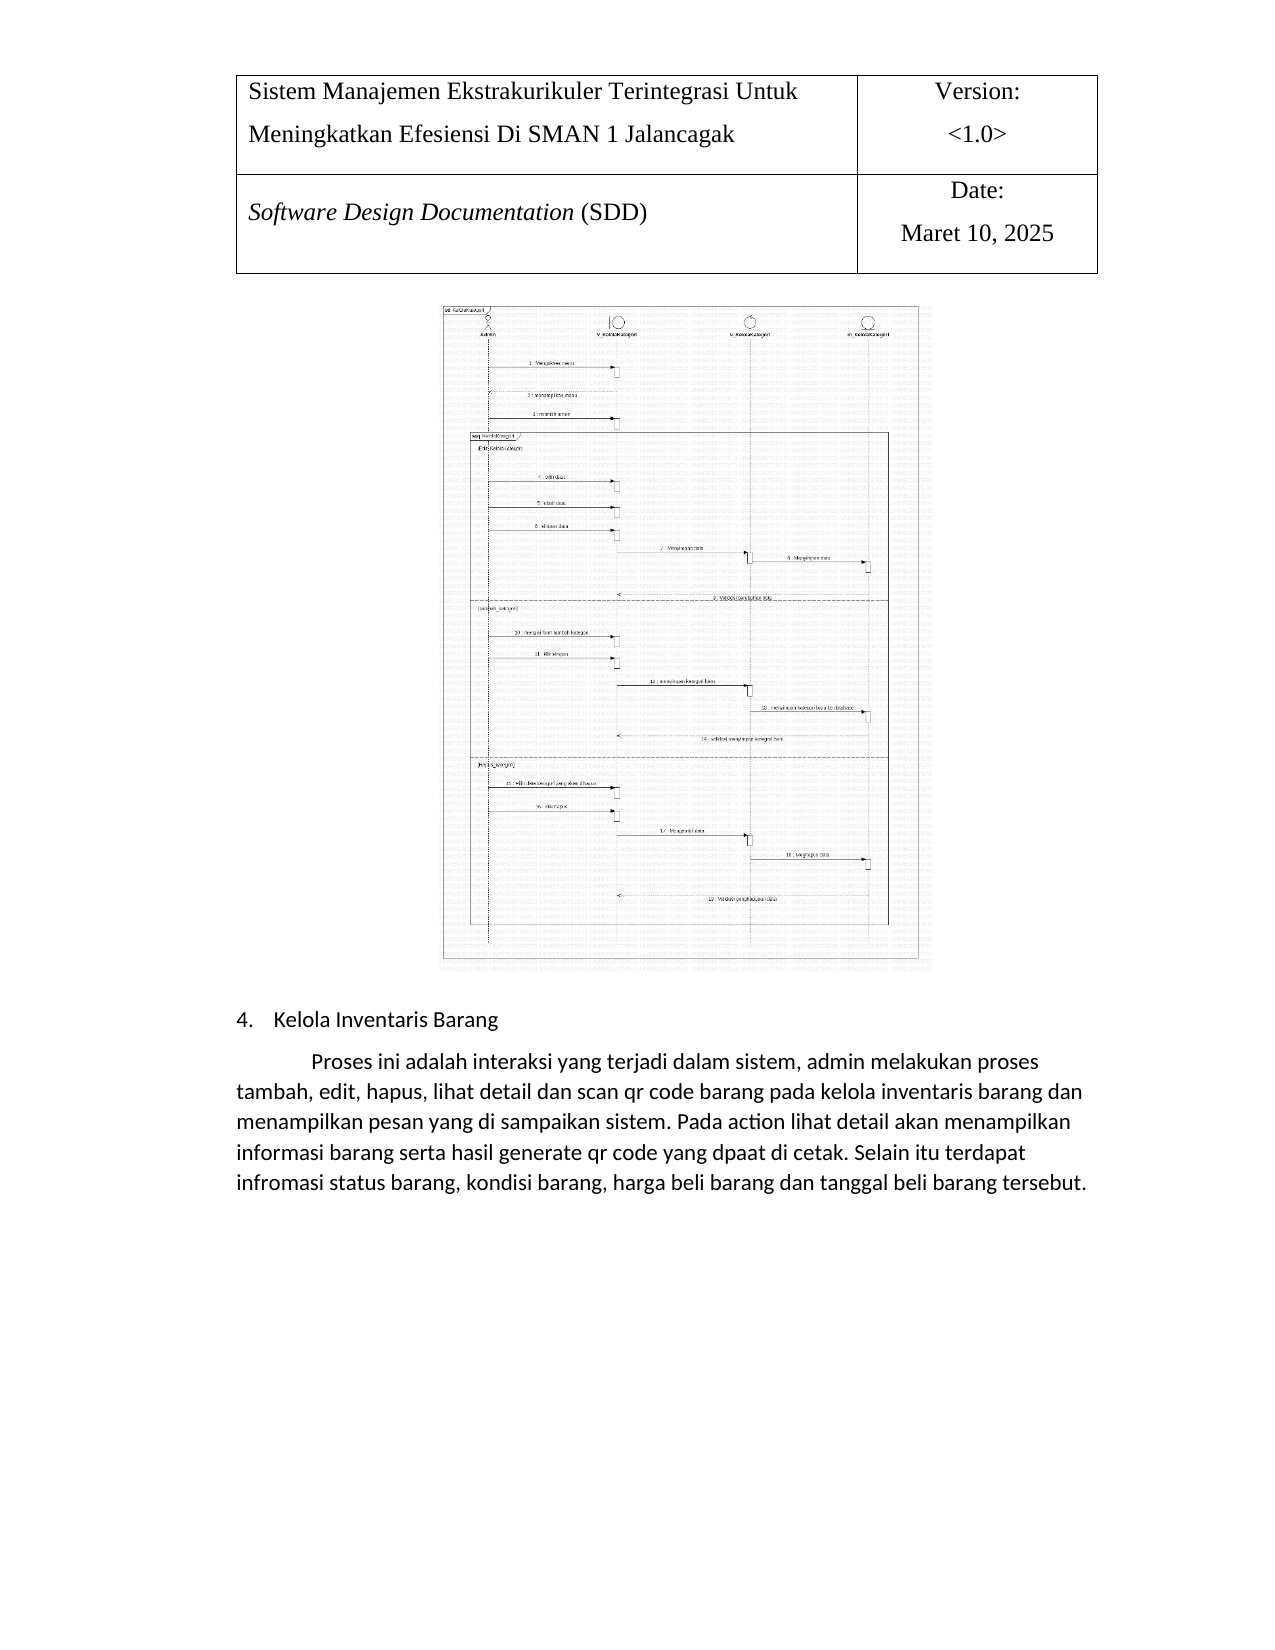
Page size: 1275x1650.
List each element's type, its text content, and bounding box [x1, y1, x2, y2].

picture [439, 302, 933, 973]
list Kelola Inventaris Barang [236, 1005, 1098, 1033]
text Proses ini adalah interaksi yang terjadi dalam sistem, admin melakukan proses tambah, edit, hapus, lihat detail dan scan qr code barang pada kelola inventaris barang dan menampilkan pesan yang di sampaikan sistem. Pada action lihat detail akan menampilkan informasi barang serta hasil generate qr code yang dpaat di cetak. Selain itu terdapat infromasi status barang, kondisi barang, harga beli barang dan tanggal beli barang tersebut. [236, 1047, 1098, 1196]
